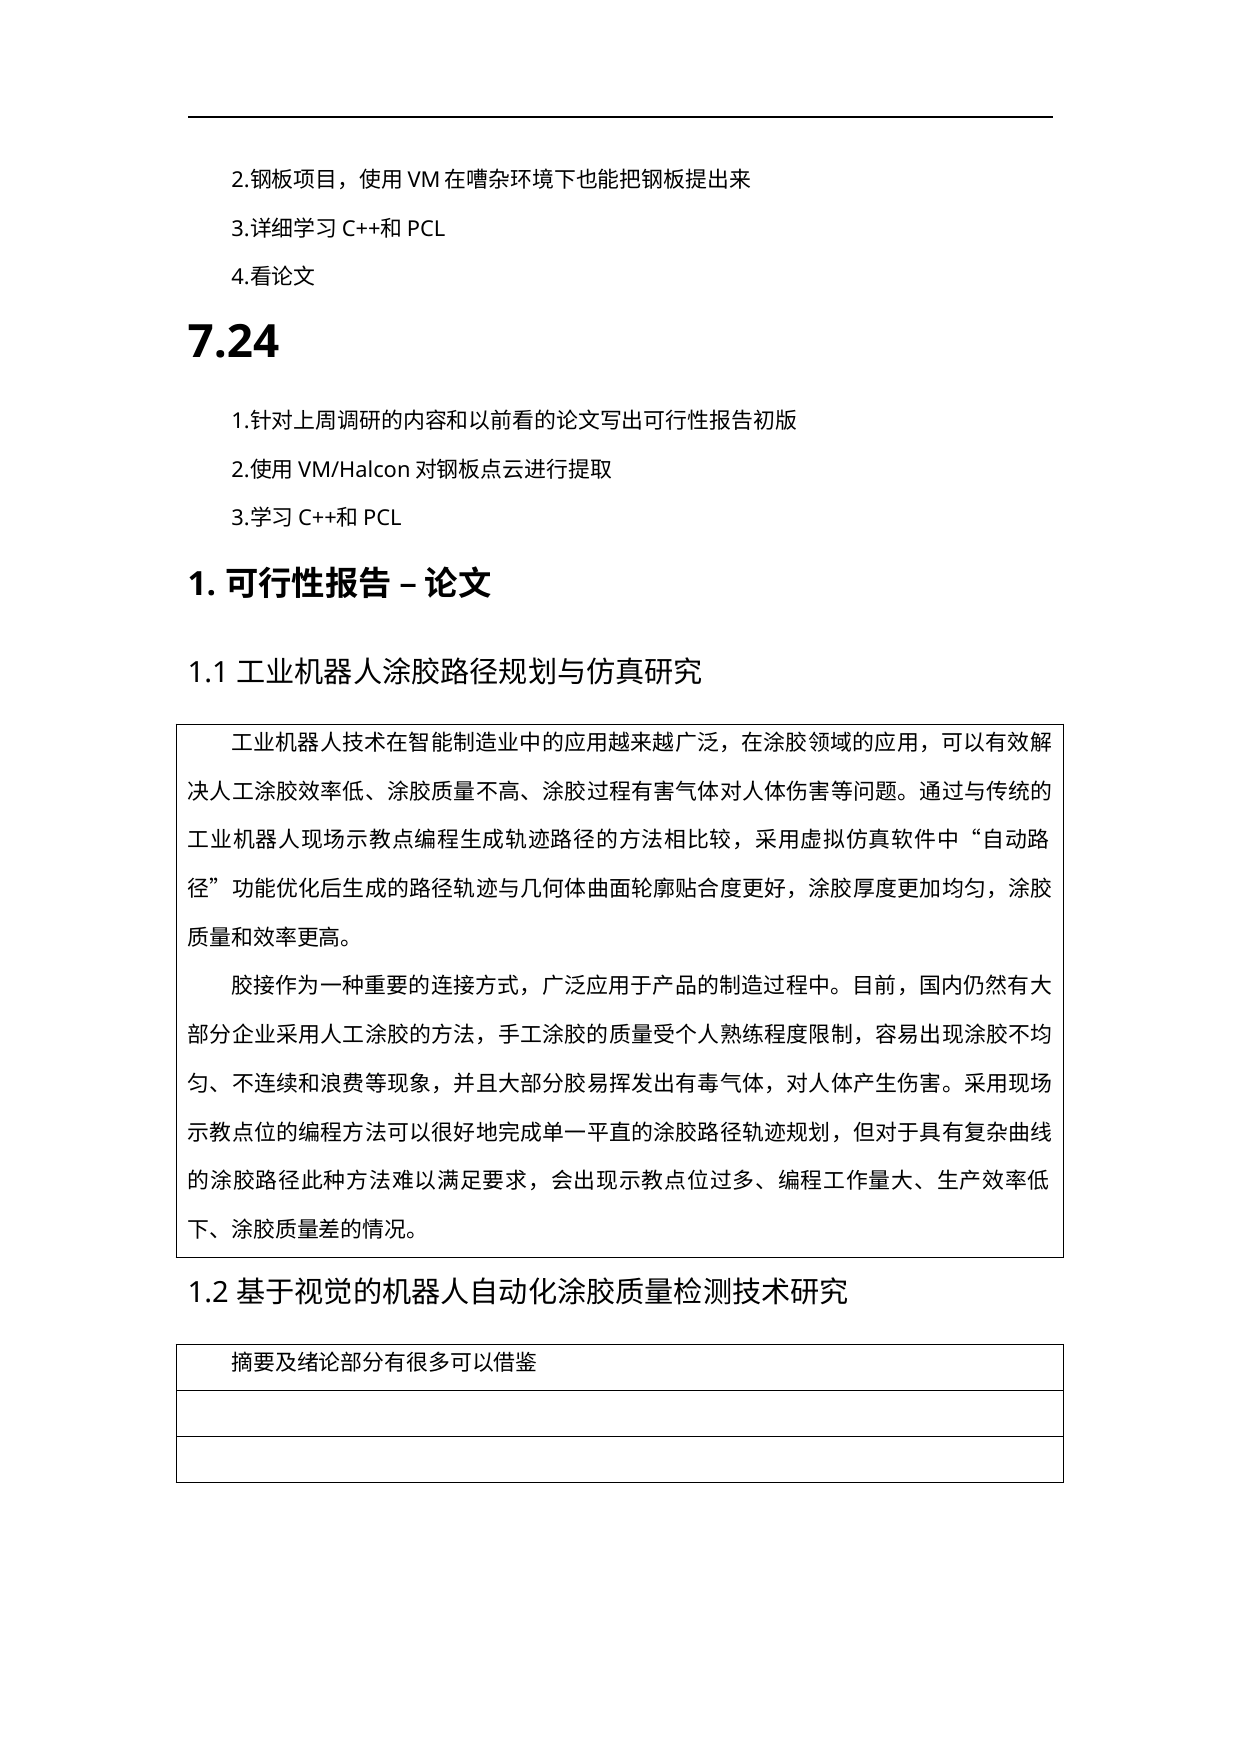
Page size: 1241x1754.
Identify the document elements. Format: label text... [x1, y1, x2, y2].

table_header 摘要及绪论部分有很多可以借鉴 [177, 1345, 1063, 1390]
text 1.针对上周调研的内容和以前看的论文写出可行性报告初版 [187, 403, 1053, 436]
text 2.使用VM/Halcon对钢板点云进行提取 [187, 451, 1053, 484]
table_header 工业机器人技术在智能制造业中的应用越来越广泛，在涂胶领域的应用，可以有效解决人工涂胶效率低、涂胶质量不高、涂胶过程有害气体对人体伤害等问题。通过与传统的工业机器人现场示教点编程生成轨迹路径的方法相比较，采用虚拟仿真软件中“自动路径”功能优化后生成的路径轨迹与几何体曲面轮廓贴合度更好，涂胶厚度更加均匀，涂胶质量和效率更高。 胶接作为一种重要的连接方式，广泛应用于产品的制造过程中。目前，国内仍然有大部分企业采用人工涂胶的方法，手工涂胶的质量受个人熟练程度限制，容易出现涂胶不均匀、不连续和浪费等现象，并且大部分胶易挥发出有毒气体，对人体产生伤害。采用现场示教点位的编程方法可以很好地完成单一平直的涂胶路径轨迹规划，但对于具有复杂曲线的涂胶路径此种方法难以满足要求，会出现示教点位过多、编程工作量大、生产效率低下、涂胶质量差的情况。 [177, 725, 1063, 1257]
text 3.学习C++和PCL [187, 500, 1053, 532]
table_cell [177, 1391, 1063, 1436]
text 3.详细学习C++和PCL [187, 210, 1053, 243]
text 4.看论文 [187, 259, 1053, 291]
subtitle 7.24 [187, 307, 1053, 372]
subtitle 1.2 基于视觉的机器人自动化涂胶质量检测技术研究 [187, 1258, 1053, 1323]
subtitle 1. 可行性报告 – 论文 [187, 548, 1053, 613]
table_cell [177, 1437, 1063, 1482]
text 2.钢板项目，使用VM在嘈杂环境下也能把钢板提出来 [187, 162, 1053, 194]
subtitle 1.1 工业机器人涂胶路径规划与仿真研究 [187, 637, 1053, 702]
